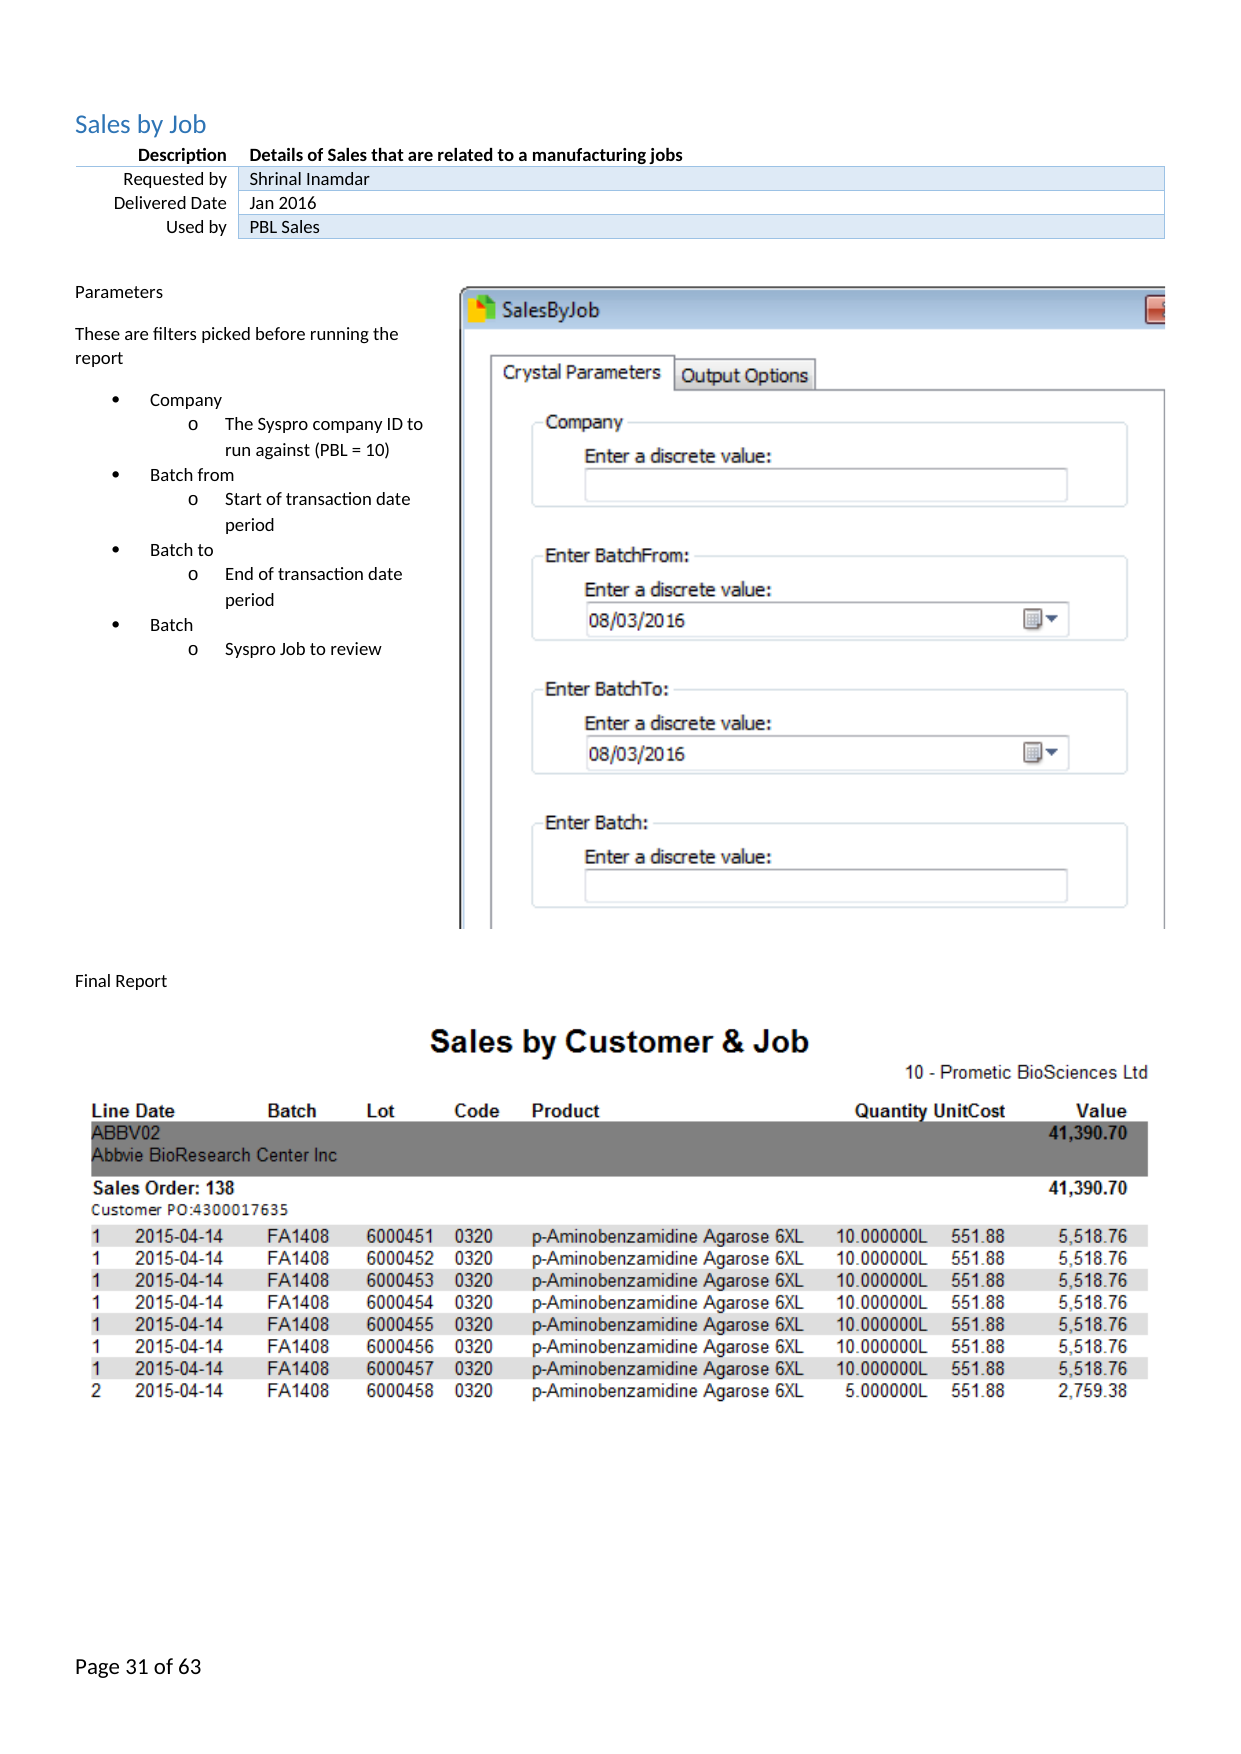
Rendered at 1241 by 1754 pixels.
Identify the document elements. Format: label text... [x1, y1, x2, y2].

list Syspro Job to review [187, 637, 458, 661]
table_cell Used by [76, 214, 238, 238]
table_cell PBL Sales [239, 215, 1164, 238]
picture [75, 1010, 1166, 1451]
table_cell Shrinal Inamdar [239, 167, 1164, 190]
text Final Report [75, 969, 1165, 992]
text Parameters [75, 280, 1165, 303]
list Start of transaction date period [187, 487, 458, 536]
list Batch to [112, 538, 458, 561]
list Company [112, 388, 458, 411]
table_header Description [76, 143, 238, 166]
table_cell Jan 2016 [239, 191, 1164, 214]
list The Syspro company ID to run against (PBL = 10) [187, 412, 458, 461]
picture [458, 285, 1166, 929]
table_cell Requested by [76, 167, 238, 190]
table_header Details of Sales that are related to a manufacturing jobs [238, 143, 1165, 166]
list End of transaction date period [187, 562, 458, 611]
table_cell Delivered Date [76, 190, 238, 214]
list Batch [112, 613, 458, 636]
list Batch from [112, 463, 458, 486]
text These are filters picked before running the report [75, 322, 458, 369]
subtitle Sales by Job [75, 108, 1165, 141]
